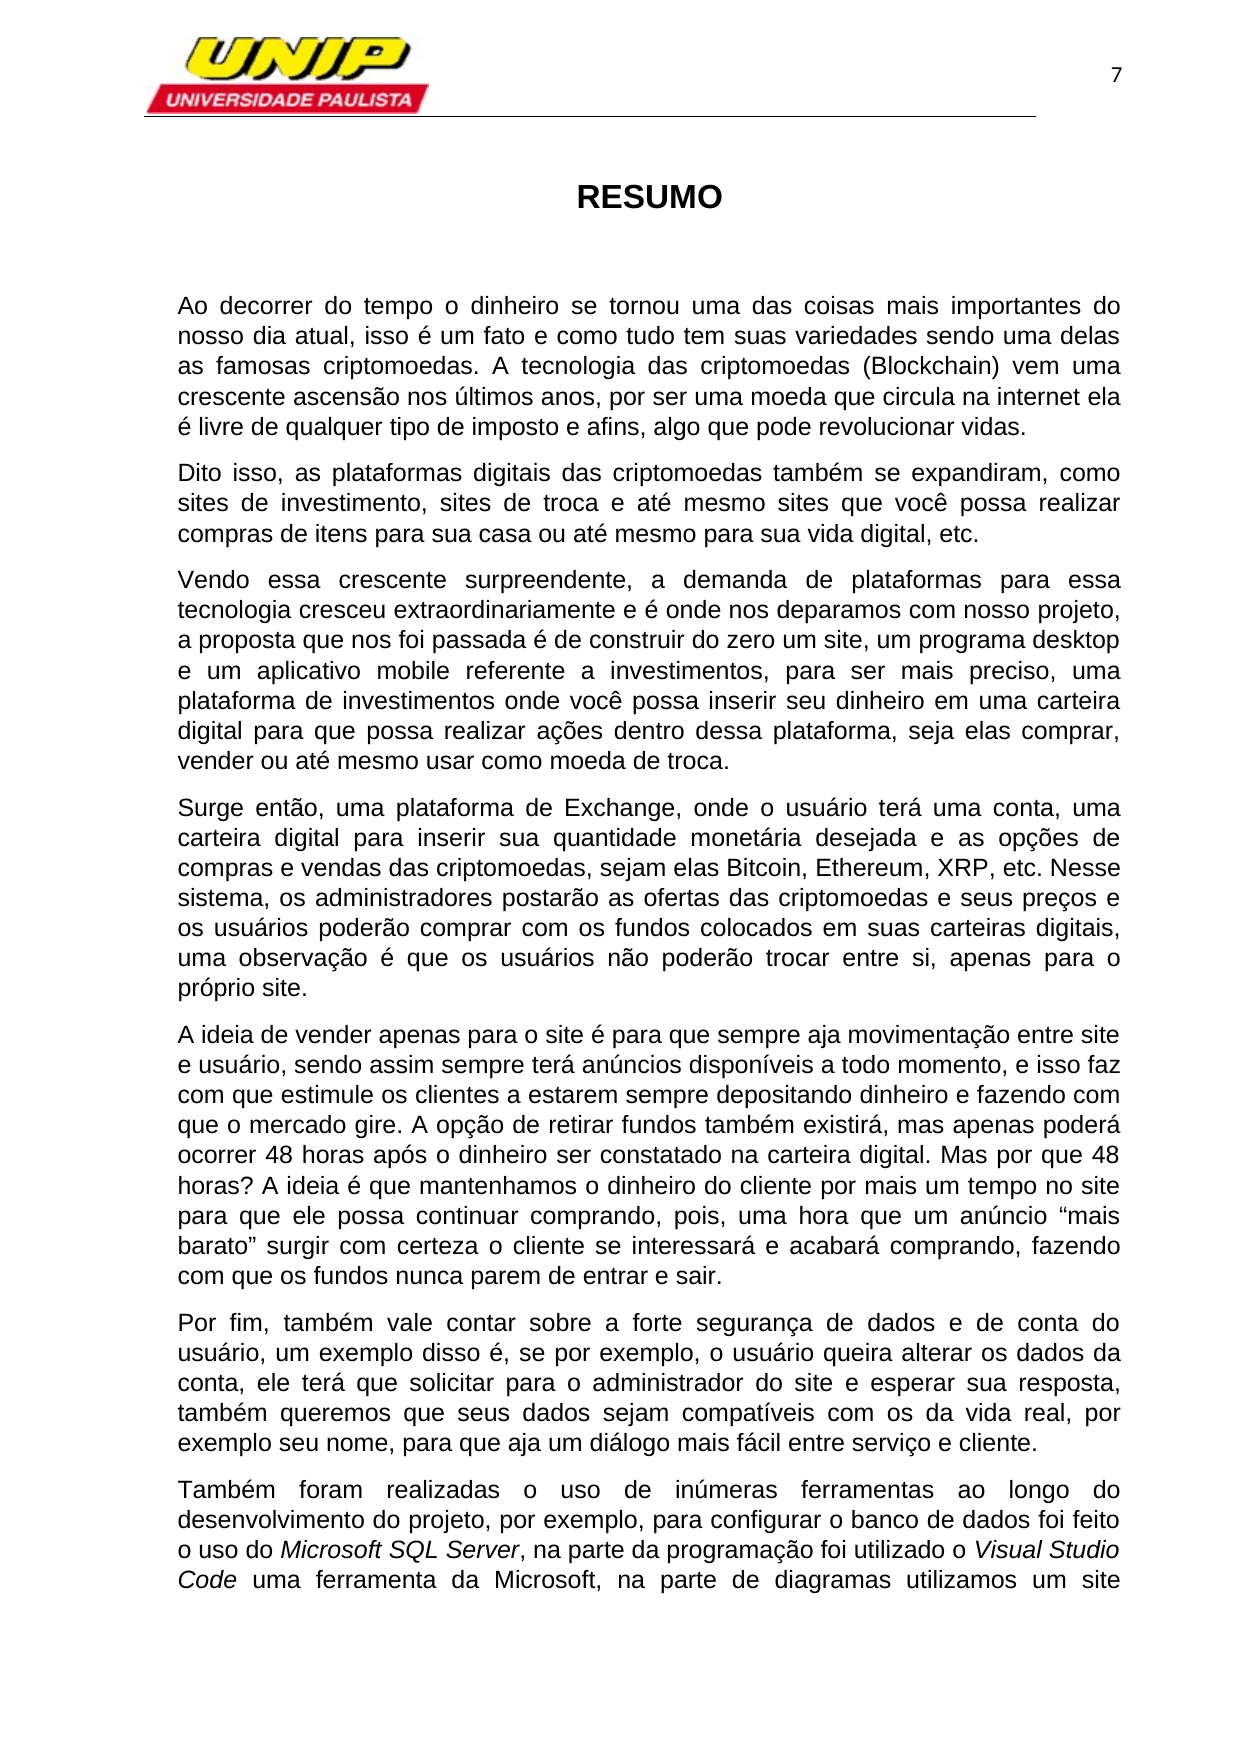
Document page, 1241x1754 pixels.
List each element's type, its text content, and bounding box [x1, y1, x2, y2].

text RESUMO [177, 177, 1122, 216]
text Dito isso, as plataformas digitais das criptomoedas também se expandiram, como sites de investimento, sites de troca e até mesmo sites que você possa realizar compras de itens para sua casa ou até mesmo para sua vida digital, etc. [177, 458, 1122, 547]
text A ideia de vender apenas para o site é para que sempre aja movimentação entre site e usuário, sendo assim sempre terá anúncios disponíveis a todo momento, e isso faz com que estimule os clientes a estarem sempre depositando dinheiro e fazendo com que o mercado gire. A opção de retirar fundos também existirá, mas apenas poderá ocorrer 48 horas após o dinheiro ser constatado na carteira digital. Mas por que 48 horas? A ideia é que mantenhamos o dinheiro do cliente por mais um tempo no site para que ele possa continuar comprando, pois, uma hora que um anúncio “mais barato” surgir com certeza o cliente se interessará e acabará comprando, fazendo com que os fundos nunca parem de entrar e sair. [177, 1020, 1122, 1290]
text Surge então, uma plataforma de Exchange, onde o usuário terá uma conta, uma carteira digital para inserir sua quantidade monetária desejada e as opções de compras e vendas das criptomoedas, sejam elas Bitcoin, Ethereum, XRP, etc. Nesse sistema, os administradores postarão as ofertas das criptomoedas e seus preços e os usuários poderão comprar com os fundos colocados em suas carteiras digitais, uma observação é que os usuários não poderão trocar entre si, apenas para o próprio site. [177, 793, 1122, 1002]
text Vendo essa crescente surpreendente, a demanda de plataformas para essa tecnologia cresceu extraordinariamente e é onde nos deparamos com nosso projeto, a proposta que nos foi passada é de construir do zero um site, um programa desktop e um aplicativo mobile referente a investimentos, para ser mais preciso, uma plataforma de investimentos onde você possa inserir seu dinheiro em uma carteira digital para que possa realizar ações dentro dessa plataforma, seja elas comprar, vender ou até mesmo usar como moeda de troca. [177, 565, 1122, 775]
text Por fim, também vale contar sobre a forte segurança de dados e de conta do usuário, um exemplo disso é, se por exemplo, o usuário queira alterar os dados da conta, ele terá que solicitar para o administrador do site e esperar sua resposta, também queremos que seus dados sejam compatíveis com os da vida real, por exemplo seu nome, para que aja um diálogo mais fácil entre serviço e cliente. [177, 1308, 1122, 1457]
picture [146, 37, 429, 114]
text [177, 1475, 1122, 1594]
text Ao decorrer do tempo o dinheiro se tornou uma das coisas mais importantes do nosso dia atual, isso é um fato e como tudo tem suas variedades sendo uma delas as famosas criptomoedas. A tecnologia das criptomoedas (Blockchain) vem uma crescente ascensão nos últimos anos, por ser uma moeda que circula na internet ela é livre de qualquer tipo de imposto e afins, algo que pode revolucionar vidas. [177, 291, 1122, 440]
